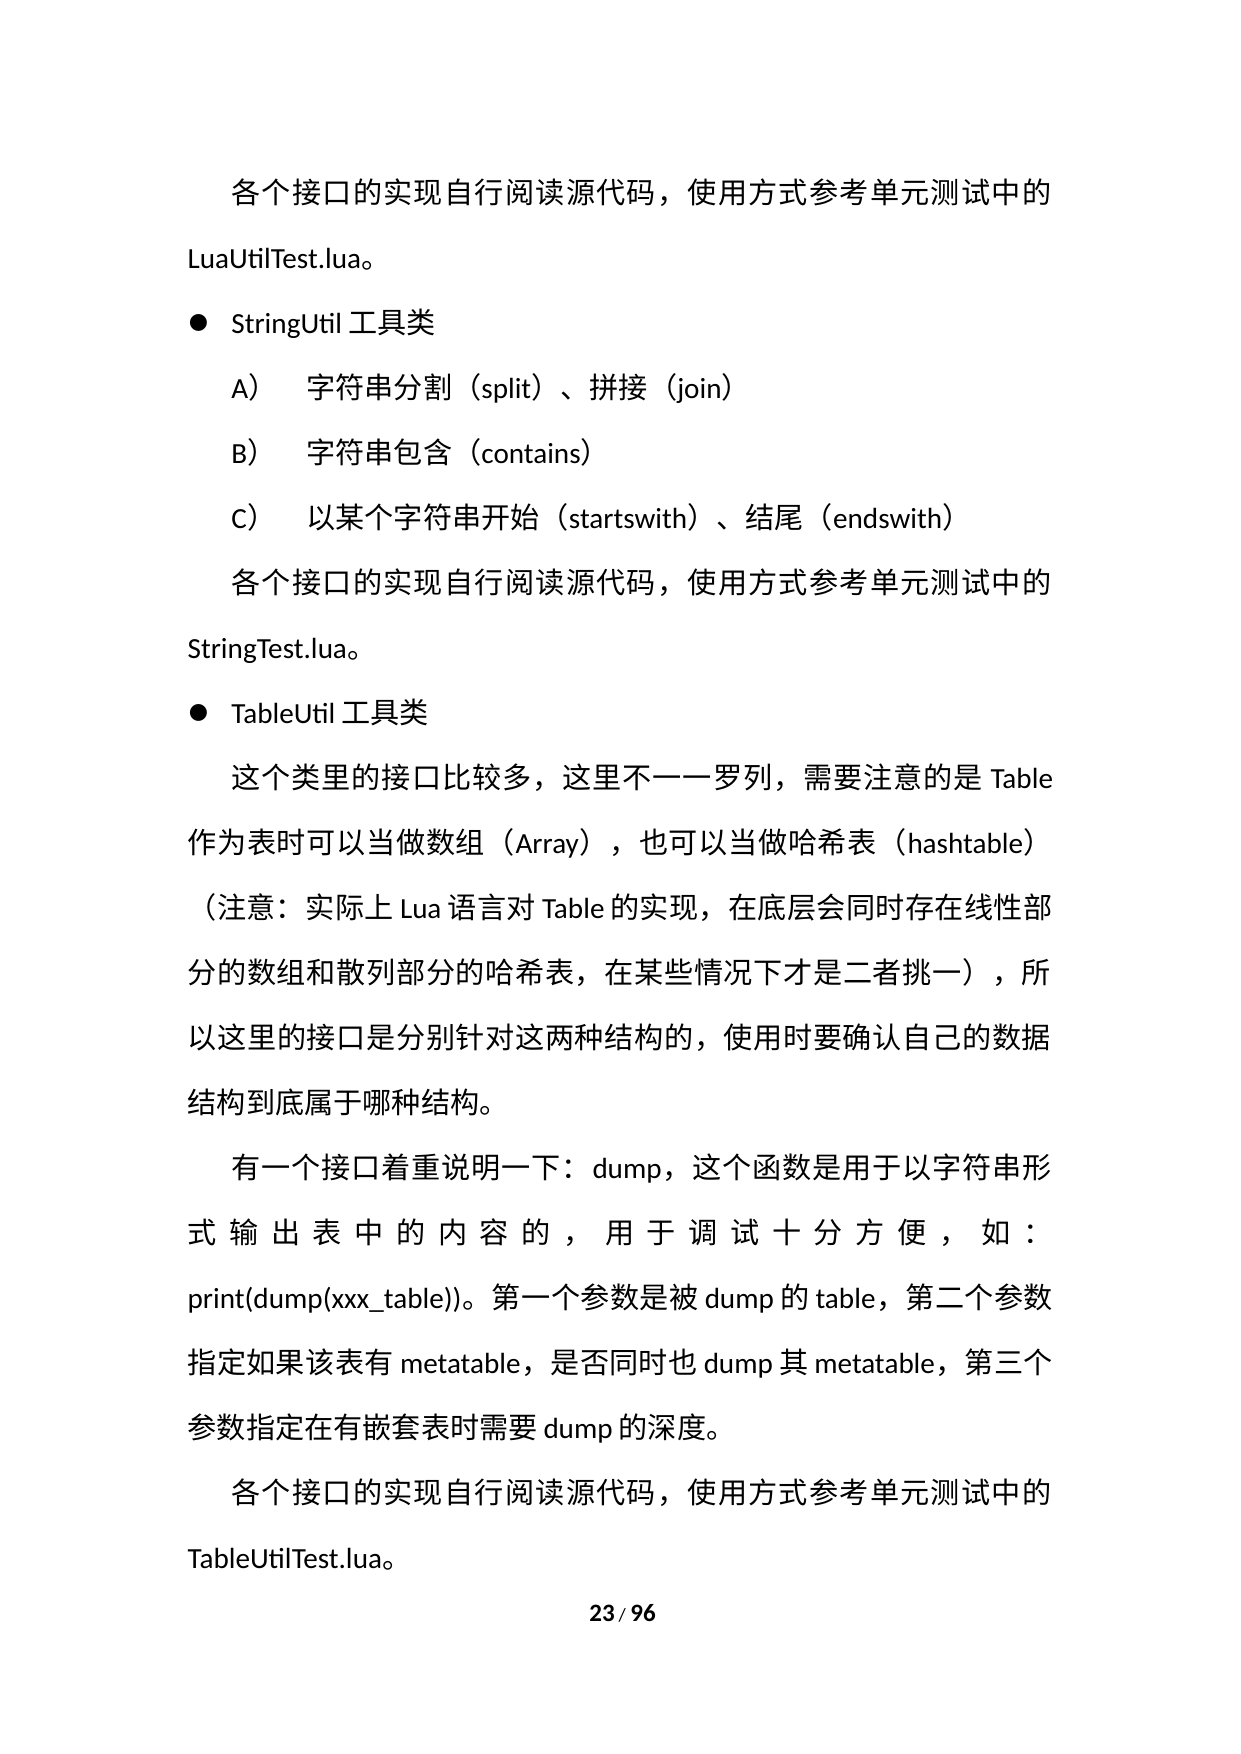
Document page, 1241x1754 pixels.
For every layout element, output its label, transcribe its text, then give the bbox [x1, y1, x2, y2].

list TableUtil工具类 [187, 678, 1053, 743]
text 各个接口的实现自行阅读源代码，使用方式参考单元测试中的TableUtilTest.lua。 [187, 1458, 1053, 1588]
list 字符串分割（split）、拼接（join） [231, 353, 1053, 418]
text 各个接口的实现自行阅读源代码，使用方式参考单元测试中的StringTest.lua。 [187, 548, 1053, 678]
text 这个类里的接口比较多，这里不一一罗列，需要注意的是Table作为表时可以当做数组（Array），也可以当做哈希表（hashtable）（注意：实际上Lua语言对Table的实现，在底层会同时存在线性部分的数组和散列部分的哈希表，在某些情况下才是二者挑一），所以这里的接口是分别针对这两种结构的，使用时要确认自己的数据结构到底属于哪种结构。 [187, 743, 1053, 1133]
list 字符串包含（contains） [231, 418, 1053, 483]
text 各个接口的实现自行阅读源代码，使用方式参考单元测试中的LuaUtilTest.lua。 [187, 158, 1053, 288]
text 有一个接口着重说明一下：dump，这个函数是用于以字符串形式输出表中的内容的，用于调试十分方便，如：print(dump(xxx_table))。第一个参数是被dump的table，第二个参数指定如果该表有metatable，是否同时也dump其metatable，第三个参数指定在有嵌套表时需要dump的深度。 [187, 1133, 1053, 1458]
list 以某个字符串开始（startswith）、结尾（endswith） [231, 483, 1053, 548]
list StringUtil工具类 [187, 288, 1053, 353]
